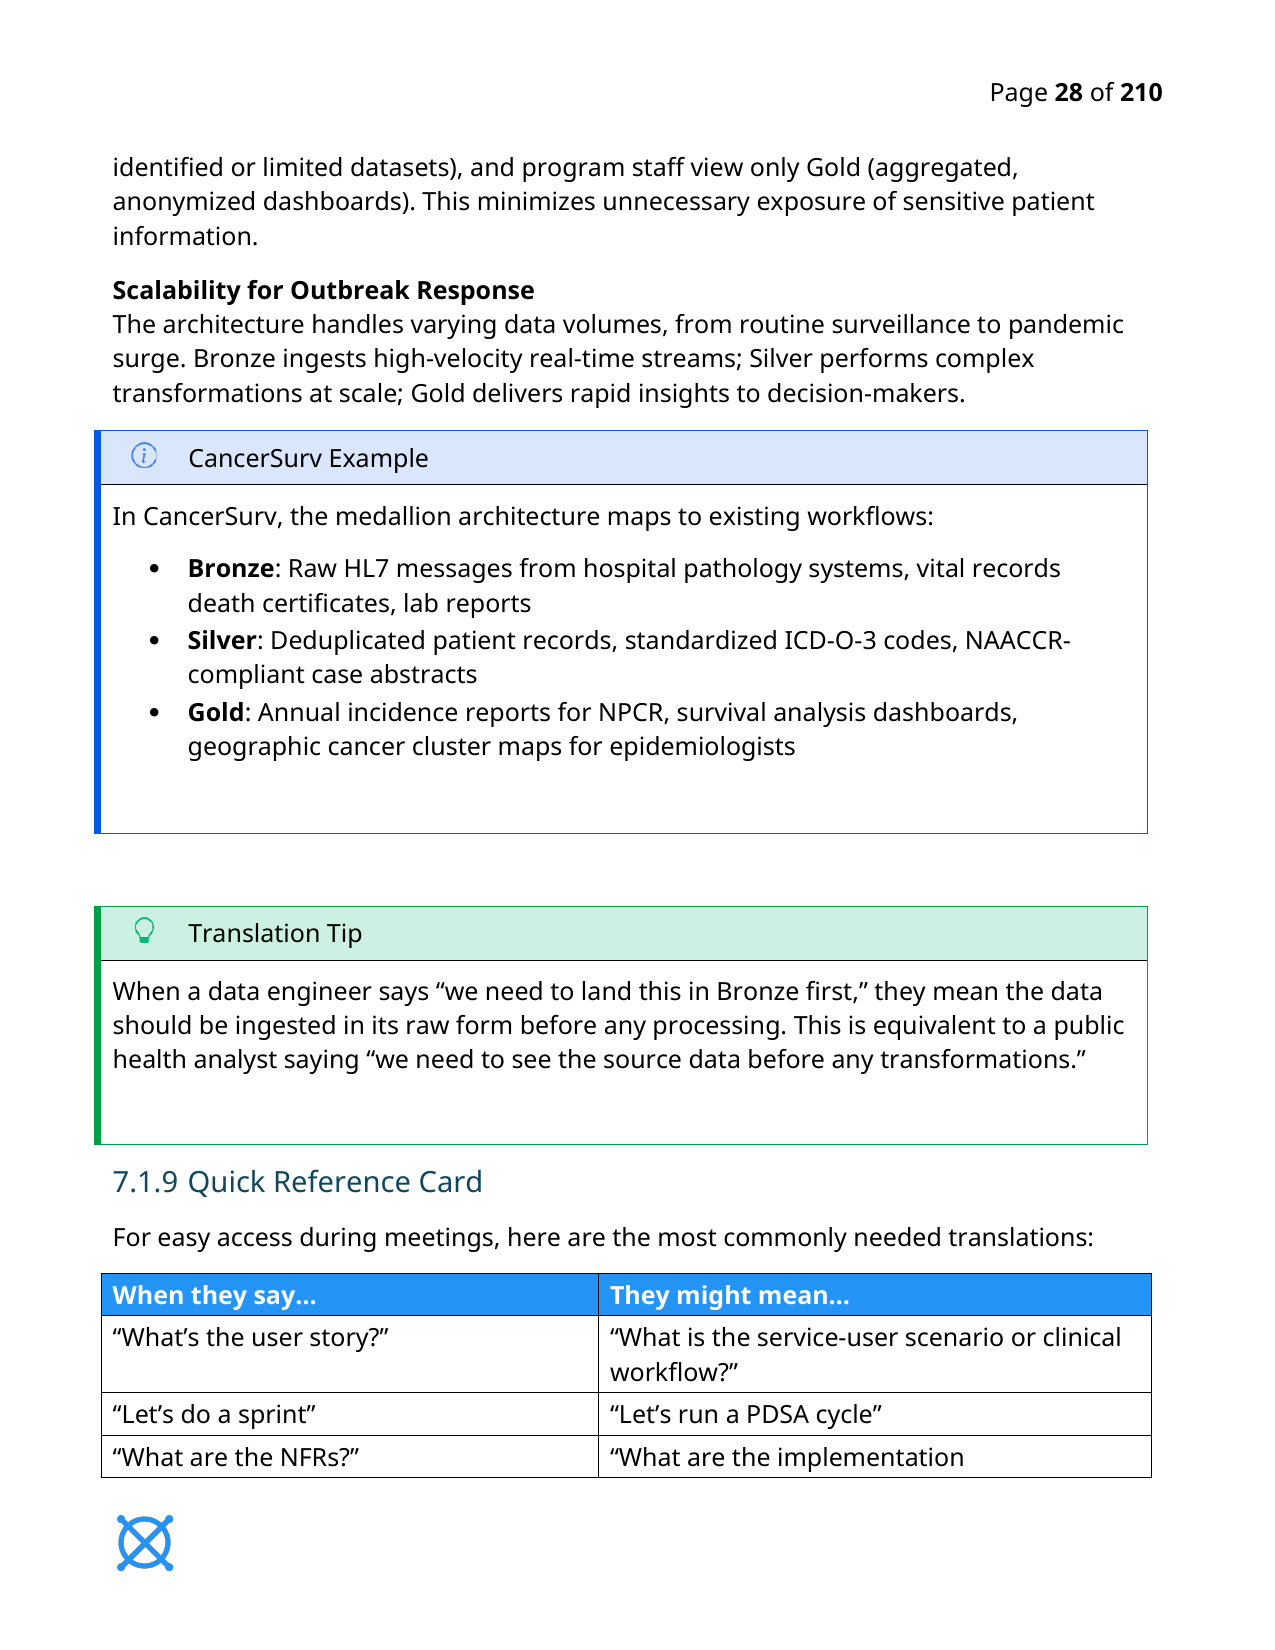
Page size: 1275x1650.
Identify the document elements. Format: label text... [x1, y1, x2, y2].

picture [131, 442, 157, 468]
table_cell “What’s the user story?” [102, 1316, 598, 1392]
table_cell In CancerSurv, the medallion architecture maps to existing workflows: Bronze: Raw HL7 messages from hospital pathology systems, vital records death certificates, lab reports Silver: Deduplicated patient records, standardized ICD-O-3 codes, NAACCR-compliant case abstracts Gold: Annual incidence reports for NPCR, survival analysis dashboards, geographic cancer cluster maps for epidemiologists [101, 485, 1147, 833]
table_header They might mean… [599, 1274, 1151, 1315]
table_header CancerSurv Example [101, 431, 1147, 484]
subtitle Quick Reference Card [112, 1161, 1162, 1201]
text For easy access during meetings, here are the most commonly needed translations: [112, 1220, 1162, 1254]
table_cell “Let’s run a PDSA cycle” [599, 1393, 1151, 1434]
table_cell When a data engineer says “we need to land this in Bronze first,” they mean the data should be ingested in its raw form before any processing. This is equivalent to a public health analyst saying “we need to see the source data before any transformations.” [101, 961, 1147, 1144]
text Scalability for Outbreak Response [112, 273, 1162, 307]
table_cell “Let’s do a sprint” [102, 1393, 598, 1434]
text The architecture handles varying data volumes, from routine surveillance to pandemic surge. Bronze ingests high-velocity real-time streams; Silver performs complex transformations at scale; Gold delivers rapid insights to decision-makers. [112, 307, 1162, 409]
table_header Translation Tip [101, 907, 1147, 960]
picture [131, 917, 157, 943]
table_cell “What are the implementation characteristics?” [599, 1436, 1151, 1477]
table_header When they say… [102, 1274, 598, 1315]
table_cell “What are the NFRs?” [102, 1436, 598, 1477]
table_cell “What is the service-user scenario or clinical workflow?” [599, 1316, 1151, 1392]
picture [112, 1511, 177, 1575]
